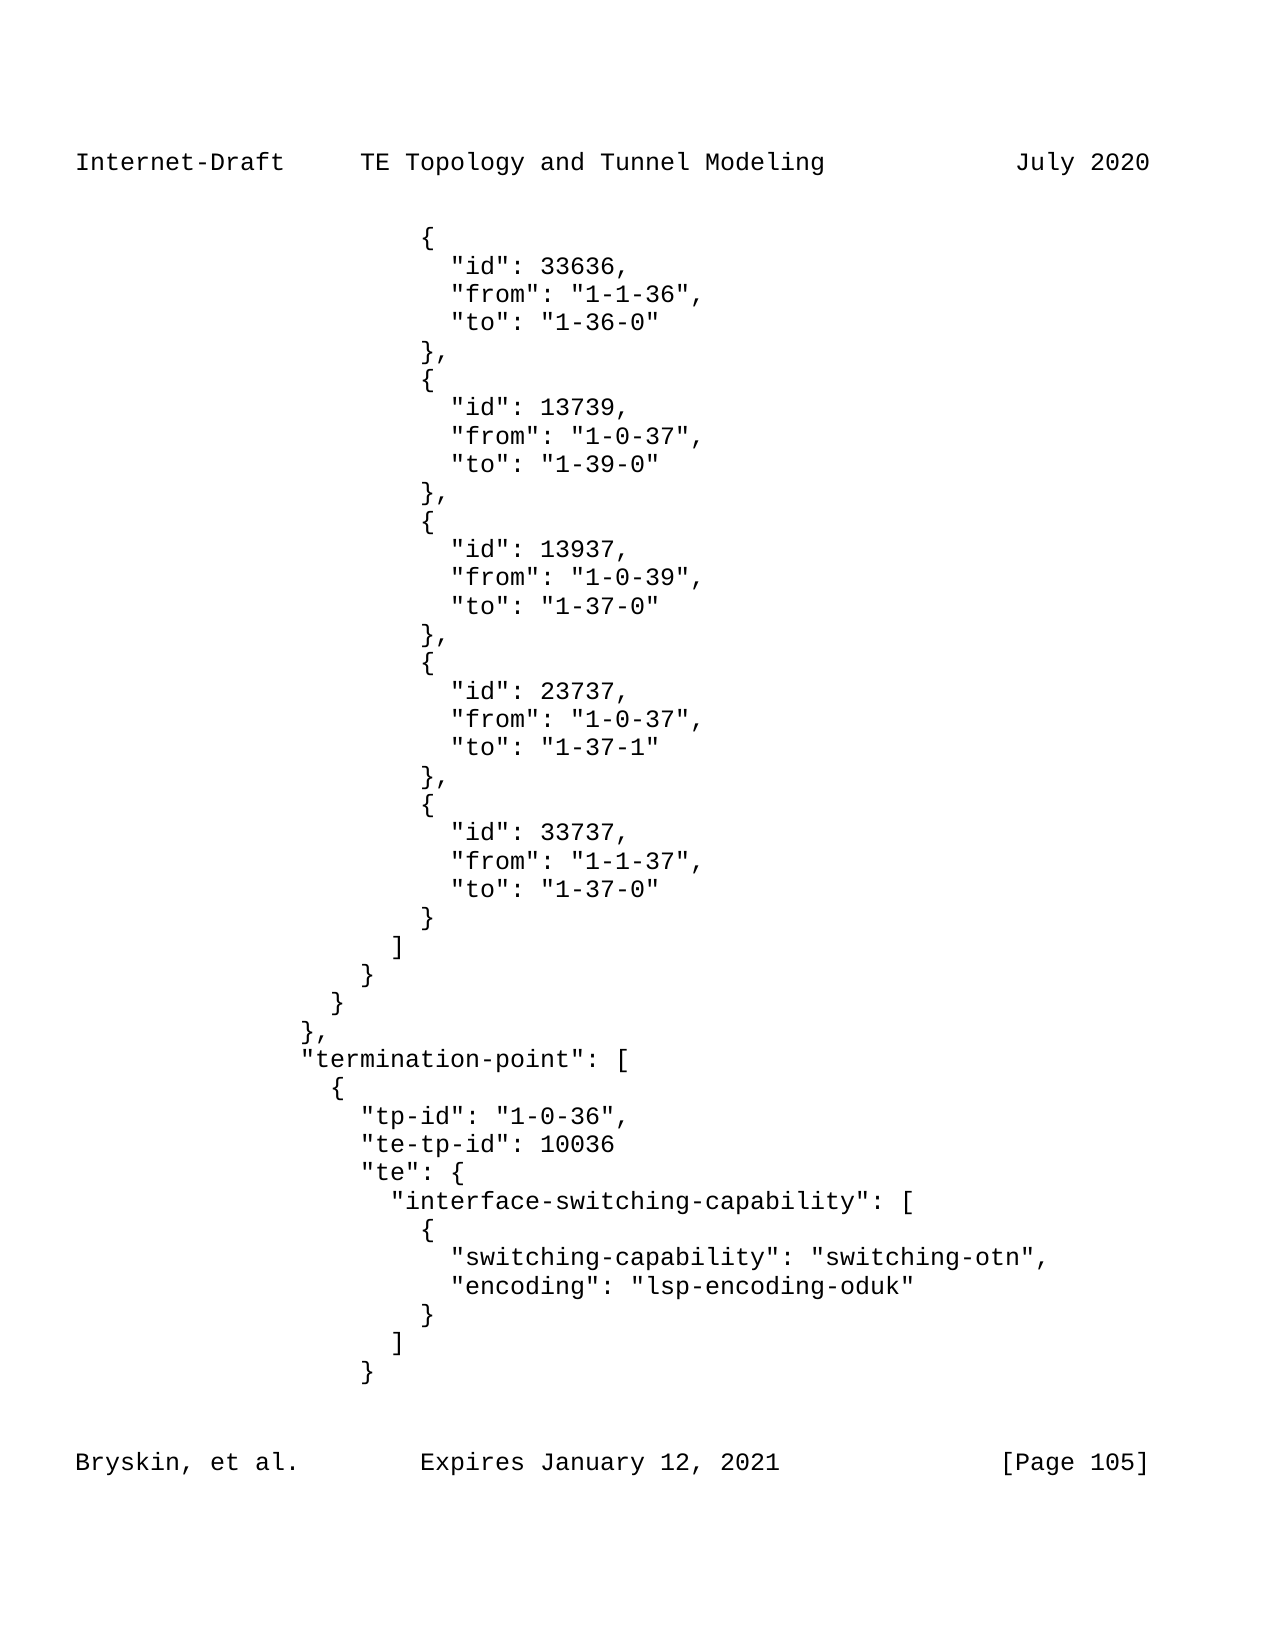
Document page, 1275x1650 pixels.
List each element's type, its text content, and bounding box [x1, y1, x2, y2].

text "id": 13739, [120, 395, 1158, 423]
text } [120, 962, 1158, 990]
text ] [120, 933, 1158, 962]
text "to": "1-37-0" [120, 593, 1158, 622]
text "to": "1-37-1" [120, 735, 1158, 763]
text { [120, 225, 1158, 253]
text } [120, 990, 1158, 1018]
text "from": "1-0-37", [120, 707, 1158, 735]
text "id": 23737, [120, 678, 1158, 707]
text "termination-point": [ [120, 1047, 1158, 1075]
text { [120, 1217, 1158, 1245]
text "tp-id": "1-0-36", [120, 1103, 1158, 1132]
text "from": "1-1-37", [120, 848, 1158, 877]
text } [120, 905, 1158, 933]
text }, [120, 763, 1158, 792]
text { [120, 508, 1158, 537]
text { [120, 792, 1158, 820]
text "to": "1-39-0" [120, 452, 1158, 480]
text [120, 1245, 1158, 1273]
text }, [120, 338, 1158, 367]
text }, [120, 480, 1158, 508]
text { [120, 1075, 1158, 1103]
text "encoding": "lsp-encoding-oduk" [120, 1273, 1158, 1302]
text "from": "1-0-37", [120, 423, 1158, 452]
text } [120, 1358, 1158, 1387]
text "id": 33737, [120, 820, 1158, 848]
text "from": "1-0-39", [120, 565, 1158, 593]
text "id": 13937, [120, 537, 1158, 565]
text "te": { [120, 1160, 1158, 1188]
text }, [120, 1018, 1158, 1047]
text "interface-switching-capability": [ [120, 1188, 1158, 1217]
text "from": "1-1-36", [120, 282, 1158, 310]
text "te-tp-id": 10036 [120, 1132, 1158, 1160]
text "id": 33636, [120, 253, 1158, 282]
text "to": "1-36-0" [120, 310, 1158, 338]
text } [120, 1302, 1158, 1330]
text { [120, 367, 1158, 395]
text "to": "1-37-0" [120, 877, 1158, 905]
text { [120, 650, 1158, 678]
text ] [120, 1330, 1158, 1358]
text }, [120, 622, 1158, 650]
